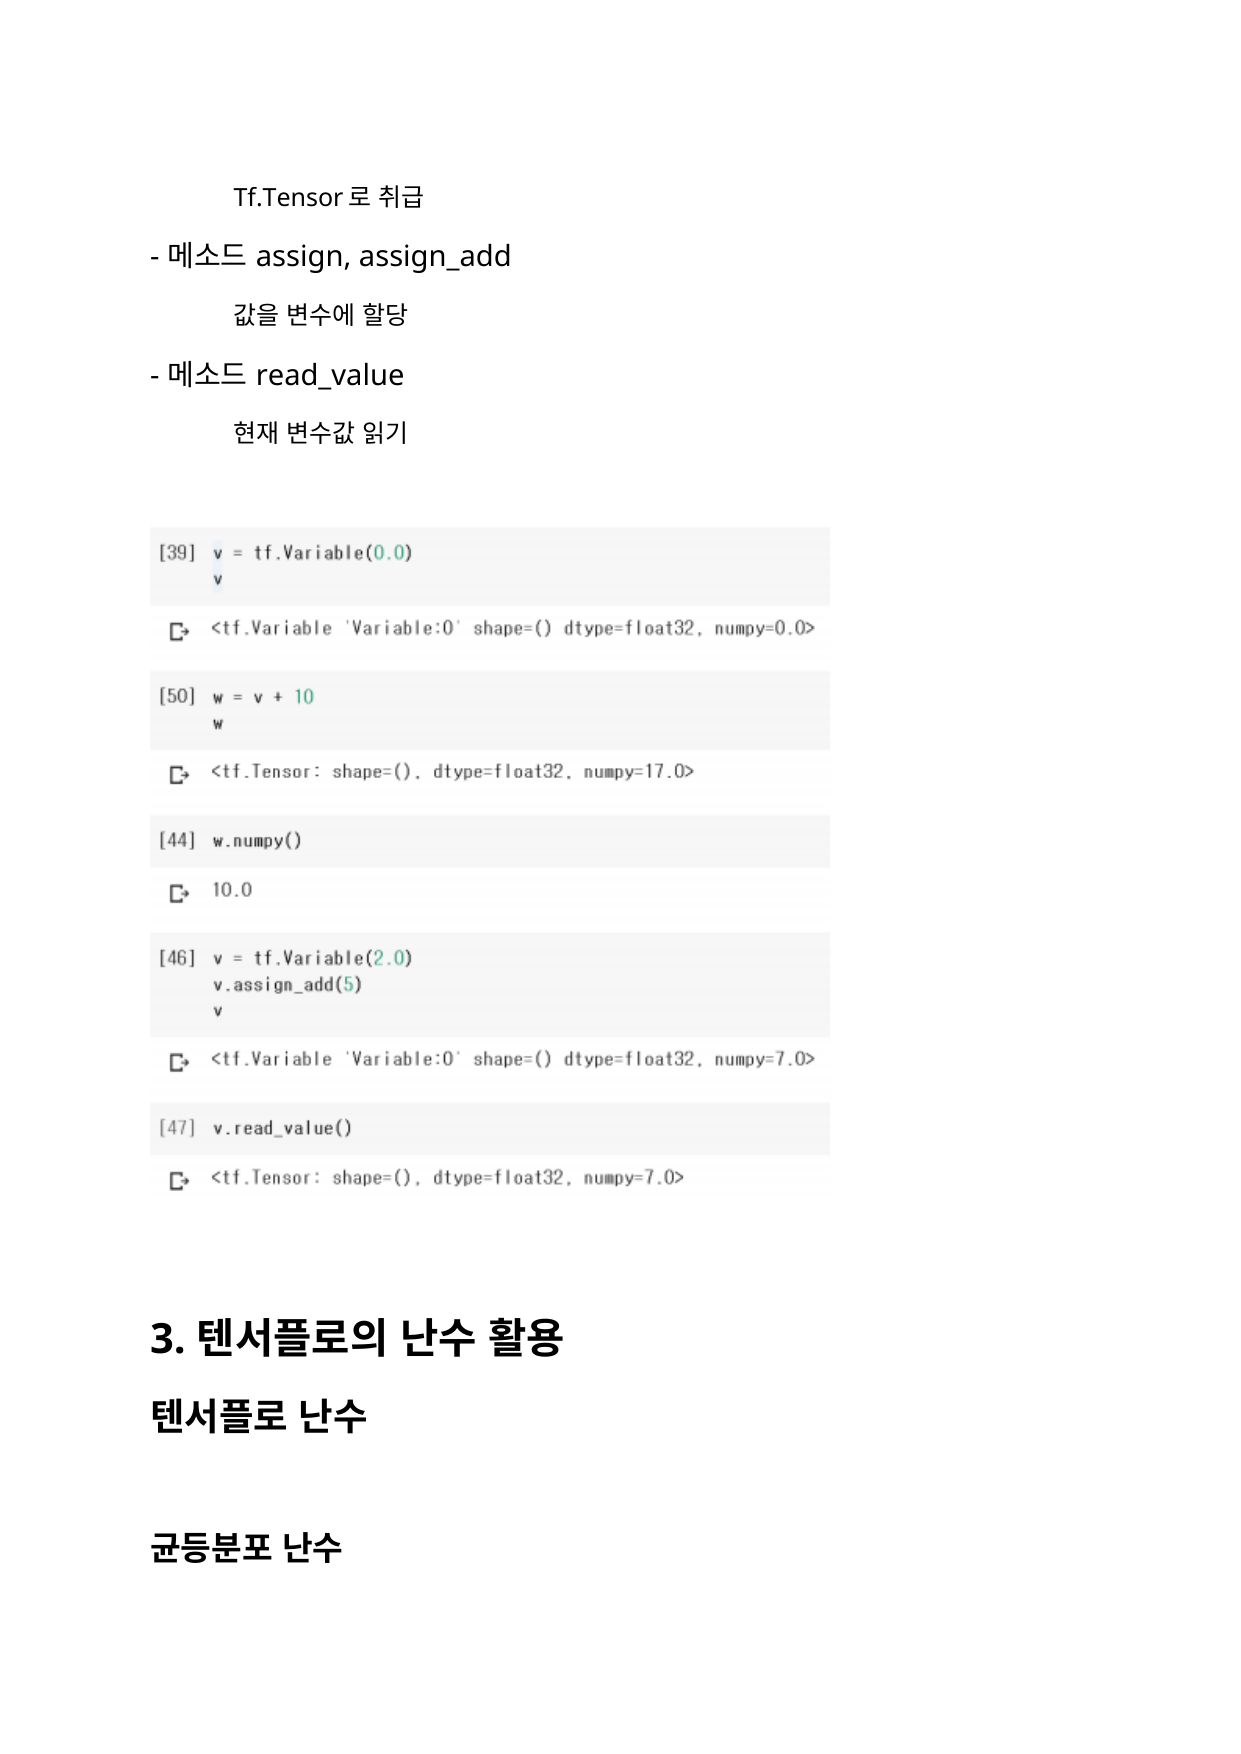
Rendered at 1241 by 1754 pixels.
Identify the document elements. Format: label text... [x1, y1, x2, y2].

list 균등분포 난수 [150, 1521, 1090, 1569]
list 현재 변수값 읽기 [150, 414, 1090, 450]
list 텐서플로 난수 [150, 1387, 1090, 1441]
list 3. 텐서플로의 난수 활용 [150, 1305, 1090, 1365]
picture [150, 523, 835, 1227]
list - 메소드 read_value [150, 351, 1090, 394]
list 값을 변수에 할당 [150, 295, 1090, 332]
list Tf.Tensor로 취급 [150, 177, 1090, 213]
list - 메소드 assign, assign_add [150, 233, 1090, 275]
